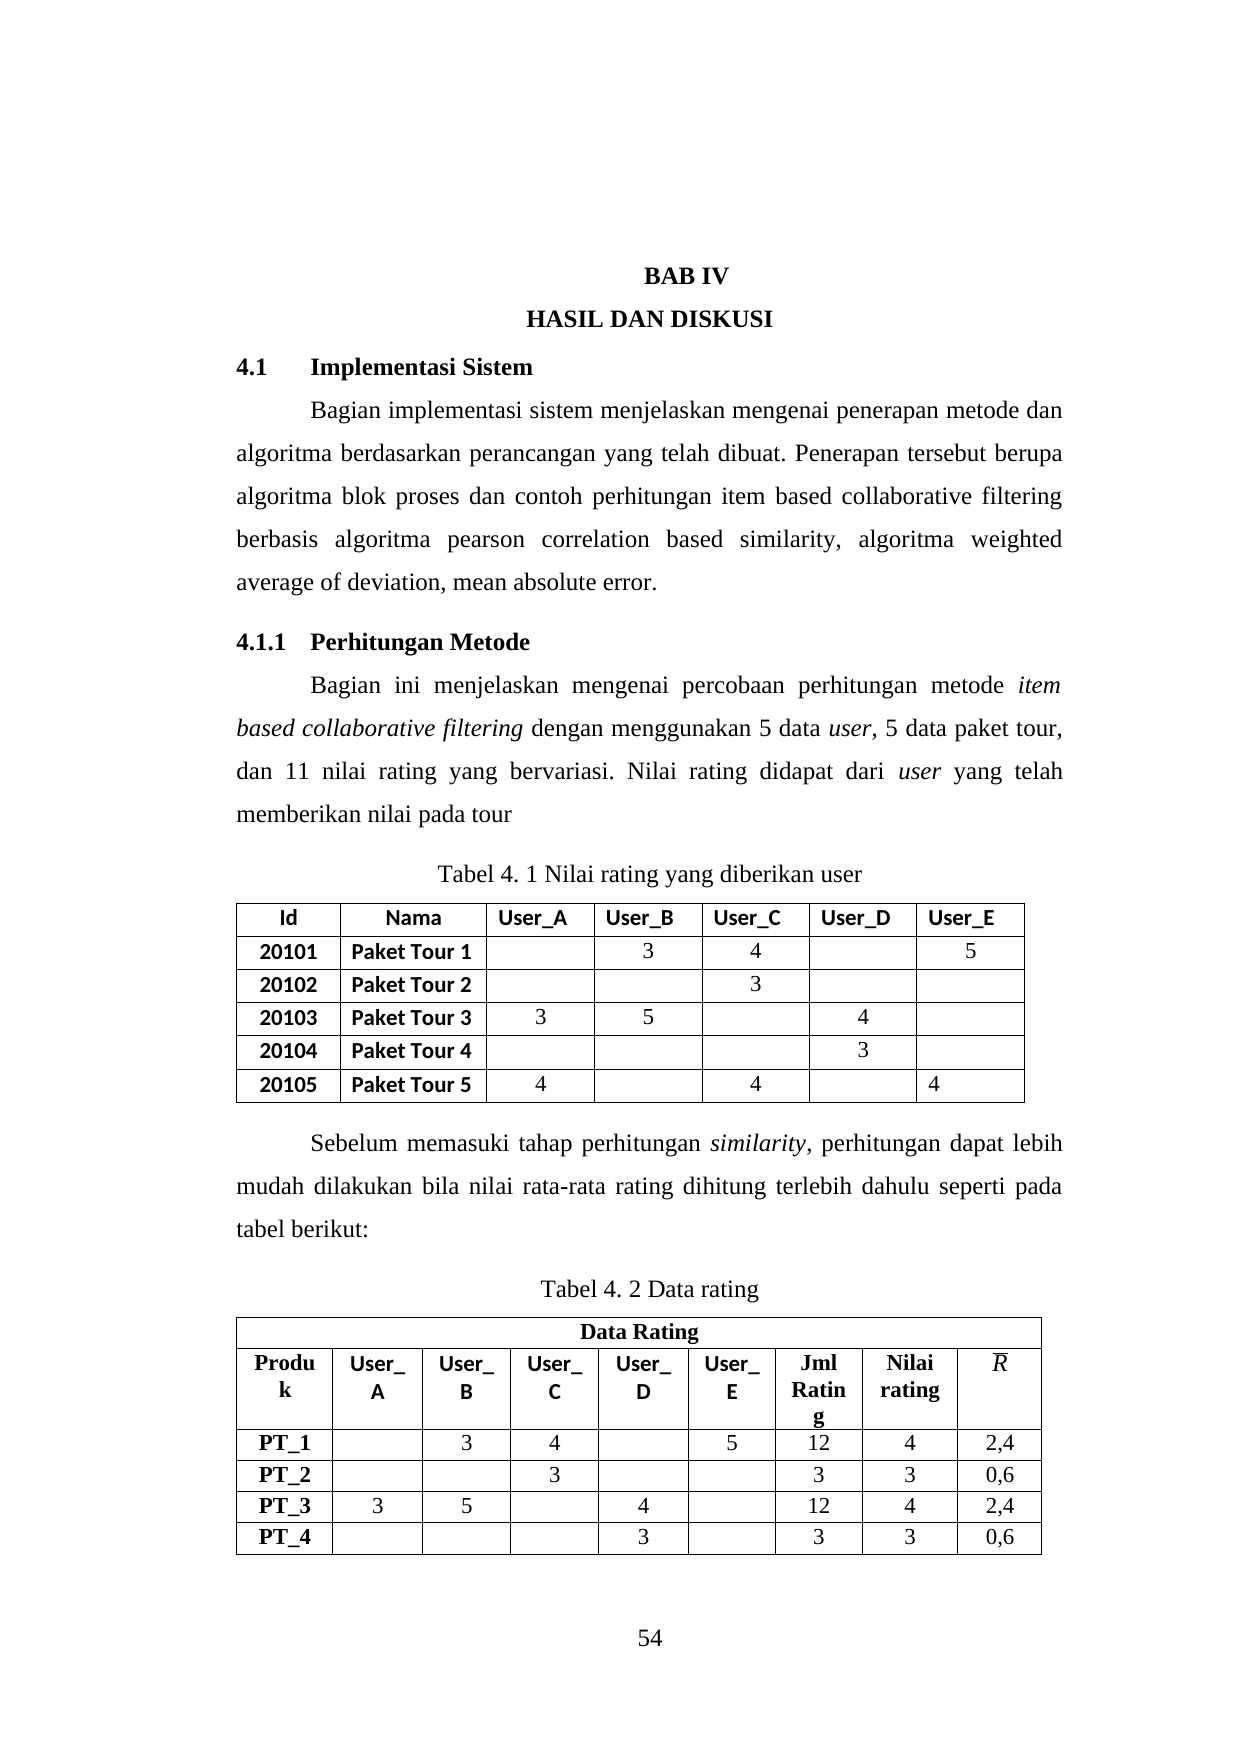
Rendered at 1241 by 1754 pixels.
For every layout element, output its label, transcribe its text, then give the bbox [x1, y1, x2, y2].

table_cell [689, 1461, 775, 1491]
table_cell Paket Tour 1 [341, 937, 486, 969]
table_cell Paket Tour 3 [341, 1003, 486, 1035]
subtitle Implementasi Sistem [236, 352, 1063, 380]
table_cell 12 [776, 1430, 862, 1460]
table_cell 3 [776, 1461, 862, 1491]
table_header User_D [810, 904, 916, 936]
table_cell [958, 1349, 1041, 1428]
table_cell [333, 1523, 422, 1553]
table_cell 0,6 [958, 1523, 1041, 1553]
table_cell 20101 [237, 937, 340, 969]
table_cell [487, 937, 594, 969]
table_cell 3 [810, 1036, 916, 1069]
text Sebelum memasuki tahap perhitungan similarity, perhitungan dapat lebih mudah dilakukan bila nilai rata-rata rating dihitung terlebih dahulu seperti pada tabel berikut: [236, 1128, 1063, 1243]
table_cell [595, 1036, 702, 1069]
table_cell 4 [703, 1070, 809, 1102]
table_header User_E [917, 904, 1024, 936]
table_cell Paket Tour 5 [341, 1070, 486, 1102]
table_cell 3 [333, 1492, 422, 1522]
table_cell User_C [511, 1349, 598, 1428]
table_cell 5 [423, 1492, 510, 1522]
table_cell 3 [863, 1461, 957, 1491]
table_cell Paket Tour 4 [341, 1036, 486, 1069]
table_cell 4 [863, 1430, 957, 1460]
table_cell [487, 1036, 594, 1069]
subtitle Perhitungan Metode [236, 627, 1063, 656]
table_cell Produk [237, 1349, 332, 1428]
table_cell 5 [917, 937, 1024, 969]
table_cell [423, 1461, 510, 1491]
table_cell [917, 1003, 1024, 1035]
table_cell [595, 1070, 702, 1102]
table_cell [917, 1036, 1024, 1069]
table_cell 2,4 [958, 1430, 1041, 1460]
table_cell 20103 [237, 1003, 340, 1035]
subtitle BAB IV HASIL DAN DISKUSI [236, 261, 1063, 333]
table_cell 3 [487, 1003, 594, 1035]
table_cell [333, 1430, 422, 1460]
table_cell 3 [599, 1523, 688, 1553]
table_header User_B [595, 904, 702, 936]
table_cell PT_4 [237, 1523, 332, 1553]
table_cell [917, 970, 1024, 1002]
table_cell 4 [863, 1492, 957, 1522]
text Tabel 4. 2 Data rating [236, 1274, 1063, 1303]
table_cell [595, 970, 702, 1002]
text Bagian implementasi sistem menjelaskan mengenai penerapan metode dan algoritma berdasarkan perancangan yang telah dibuat. Penerapan tersebut berupa algoritma blok proses dan contoh perhitungan item based collaborative filtering berbasis algoritma pearson correlation based similarity, algoritma weighted average of deviation, mean absolute error. [236, 395, 1063, 596]
table_header User_C [703, 904, 809, 936]
table_header User_A [487, 904, 594, 936]
table_cell 2,4 [958, 1492, 1041, 1522]
table_cell Paket Tour 2 [341, 970, 486, 1002]
table_cell [511, 1492, 598, 1522]
table_cell 4 [703, 937, 809, 969]
table_cell [810, 970, 916, 1002]
table_cell 20105 [237, 1070, 340, 1102]
table_header Nama [341, 904, 486, 936]
table_cell PT_2 [237, 1461, 332, 1491]
table_cell [423, 1523, 510, 1553]
table_cell 3 [863, 1523, 957, 1553]
table_cell 5 [689, 1430, 775, 1460]
table_cell [689, 1492, 775, 1522]
text Tabel 4. 1 Nilai rating yang diberikan user [236, 859, 1063, 888]
table_cell [703, 1003, 809, 1035]
table_cell 4 [810, 1003, 916, 1035]
table_cell [689, 1523, 775, 1553]
table_cell 4 [487, 1070, 594, 1102]
table_cell User_E [689, 1349, 775, 1428]
text Bagian ini menjelaskan mengenai percobaan perhitungan metode item based collaborative filtering dengan menggunakan 5 data user, 5 data paket tour, dan 11 nilai rating yang bervariasi. Nilai rating didapat dari user yang telah memberikan nilai pada tour [236, 670, 1063, 828]
table_cell PT_1 [237, 1430, 332, 1460]
table_cell Jml Rating [776, 1349, 862, 1428]
table_cell 3 [595, 937, 702, 969]
table_cell [703, 1036, 809, 1069]
table_cell [333, 1461, 422, 1491]
table_cell 3 [703, 970, 809, 1002]
table_cell [810, 937, 916, 969]
table_cell 0,6 [958, 1461, 1041, 1491]
table_cell [810, 1070, 916, 1102]
table_header Data Rating [237, 1318, 1041, 1348]
table_cell 20102 [237, 970, 340, 1002]
table_cell [487, 970, 594, 1002]
table_cell 12 [776, 1492, 862, 1522]
table_cell 5 [595, 1003, 702, 1035]
table_cell [599, 1430, 688, 1460]
table_cell 4 [917, 1070, 1024, 1102]
table_cell User_D [599, 1349, 688, 1428]
table_cell [599, 1461, 688, 1491]
table_cell 4 [599, 1492, 688, 1522]
table_cell 3 [511, 1461, 598, 1491]
table_cell 4 [511, 1430, 598, 1460]
table_cell 3 [776, 1523, 862, 1553]
table_cell [511, 1523, 598, 1553]
table_cell Nilai rating [863, 1349, 957, 1428]
table_cell User_A [333, 1349, 422, 1428]
table_cell 3 [423, 1430, 510, 1460]
table_header Id [237, 904, 340, 936]
table_cell PT_3 [237, 1492, 332, 1522]
table_cell 20104 [237, 1036, 340, 1069]
table_cell User_B [423, 1349, 510, 1428]
